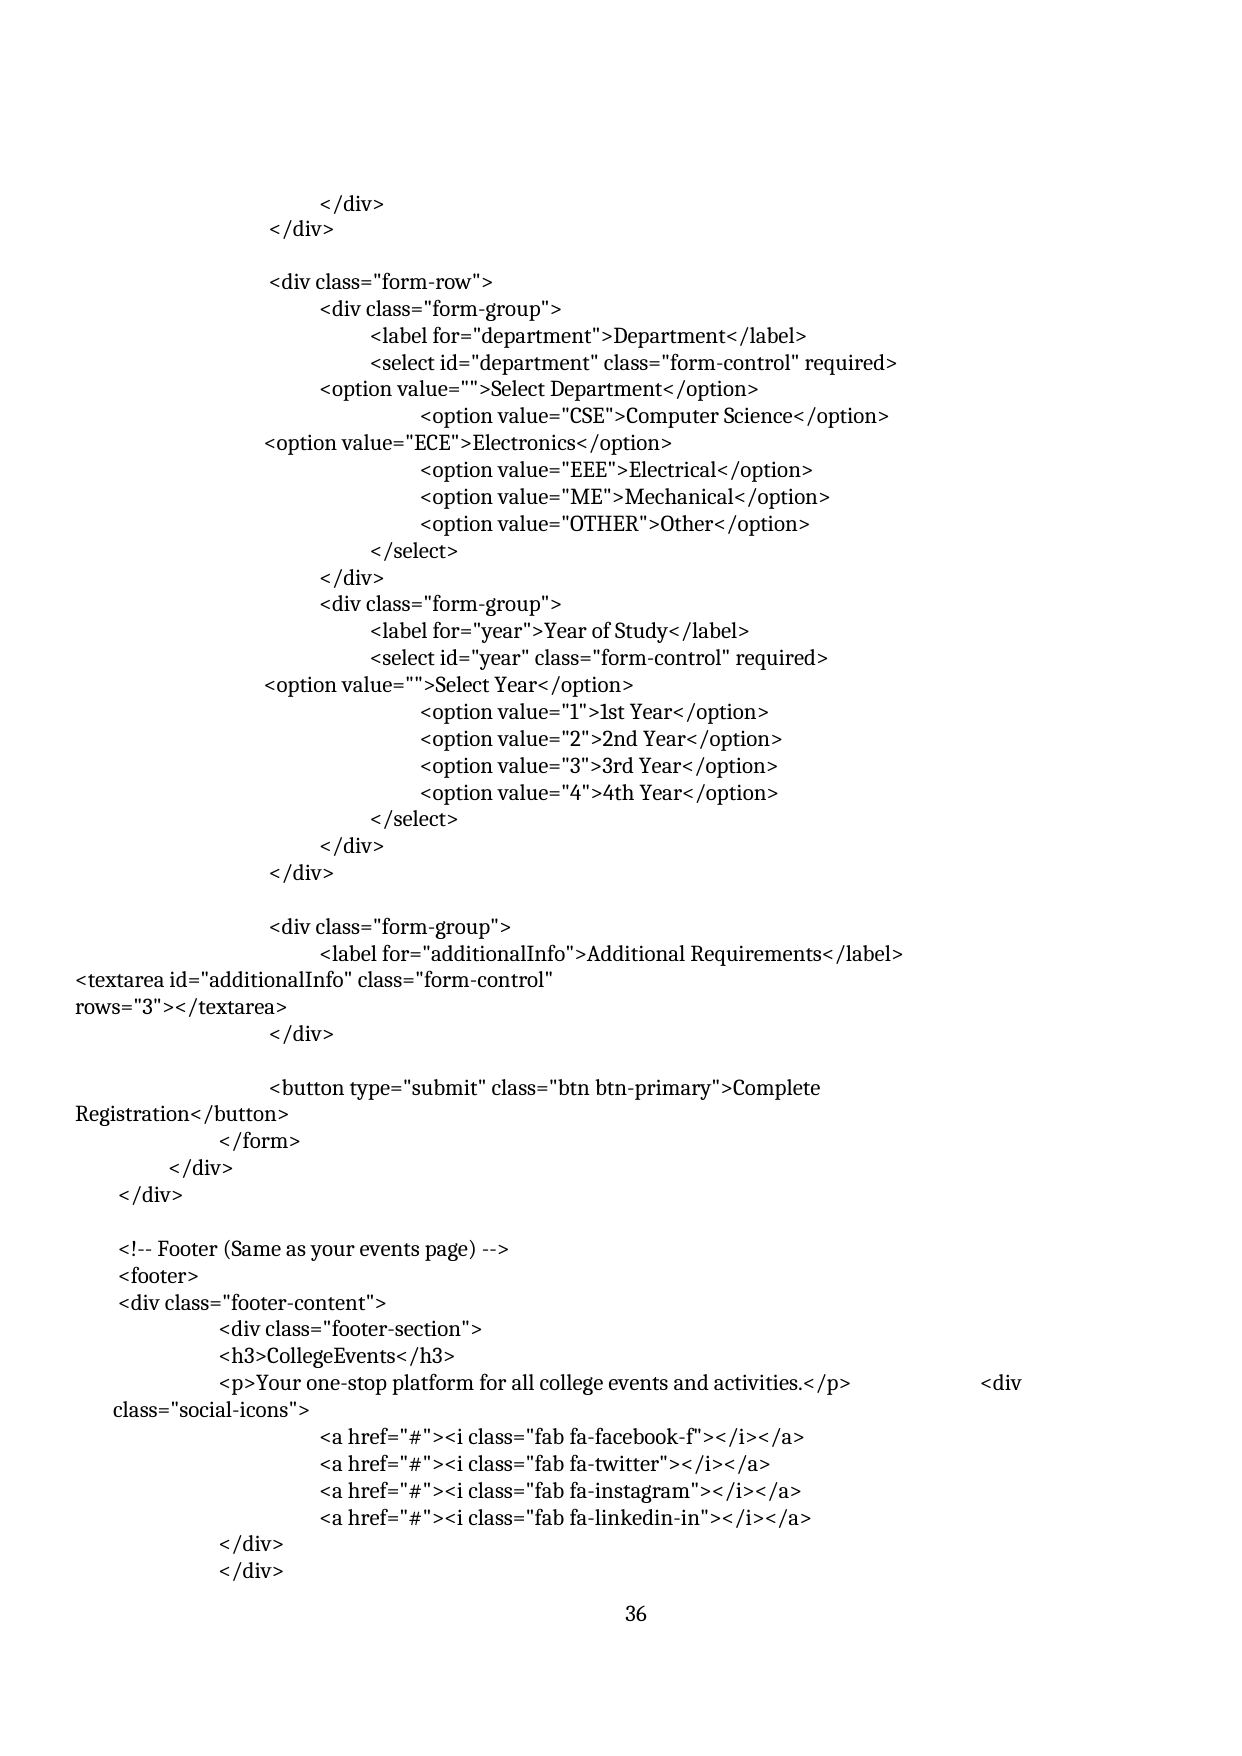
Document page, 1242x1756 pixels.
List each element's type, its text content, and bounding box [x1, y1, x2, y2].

text <div class="form-group"> <label for="additionalInfo">Additional Requirements</label> <textarea id="additionalInfo" class="form-control" rows="3"></textarea> </div> [75, 913, 1089, 1047]
text <button type="submit" class="btn btn-primary">Complete Registration</button> </form> </div> </div> [75, 1073, 984, 1208]
text <div class="form-row"> <div class="form-group"> <label for="department">Department</label> <select id="department" class="form-control" required> <option value="">Select Department</option> <option value="CSE">Computer Science</option> <option value="ECE">Electronics</option> <option value="EEE">Electrical</option> <option value="ME">Mechanical</option> <option value="OTHER">Other</option> </select> </div> <div class="form-group"> <label for="year">Year of Study</label> <select id="year" class="form-control" required> <option value="">Select Year</option> <option value="1">1st Year</option> <option value="2">2nd Year</option> <option value="3">3rd Year</option> <option value="4">4th Year</option> </select> </div> </div> [264, 268, 1074, 886]
text </div> </div> [264, 191, 429, 241]
text <!-- Footer (Same as your events page) --> <footer> <div class="footer-content"> <div class="footer-section"> <h3>CollegeEvents</h3> <p>Your one-stop platform for all college events and activities.</p> <div class="social-icons"> <a href="#"><i class="fab fa-facebook-f"></i></a> <a href="#"><i class="fab fa-twitter"></i></a> <a href="#"><i class="fab fa-instagram"></i></a> <a href="#"><i class="fab fa-linkedin-in"></i></a> </div> </div> [113, 1235, 1149, 1584]
text 36 [75, 1603, 646, 1626]
